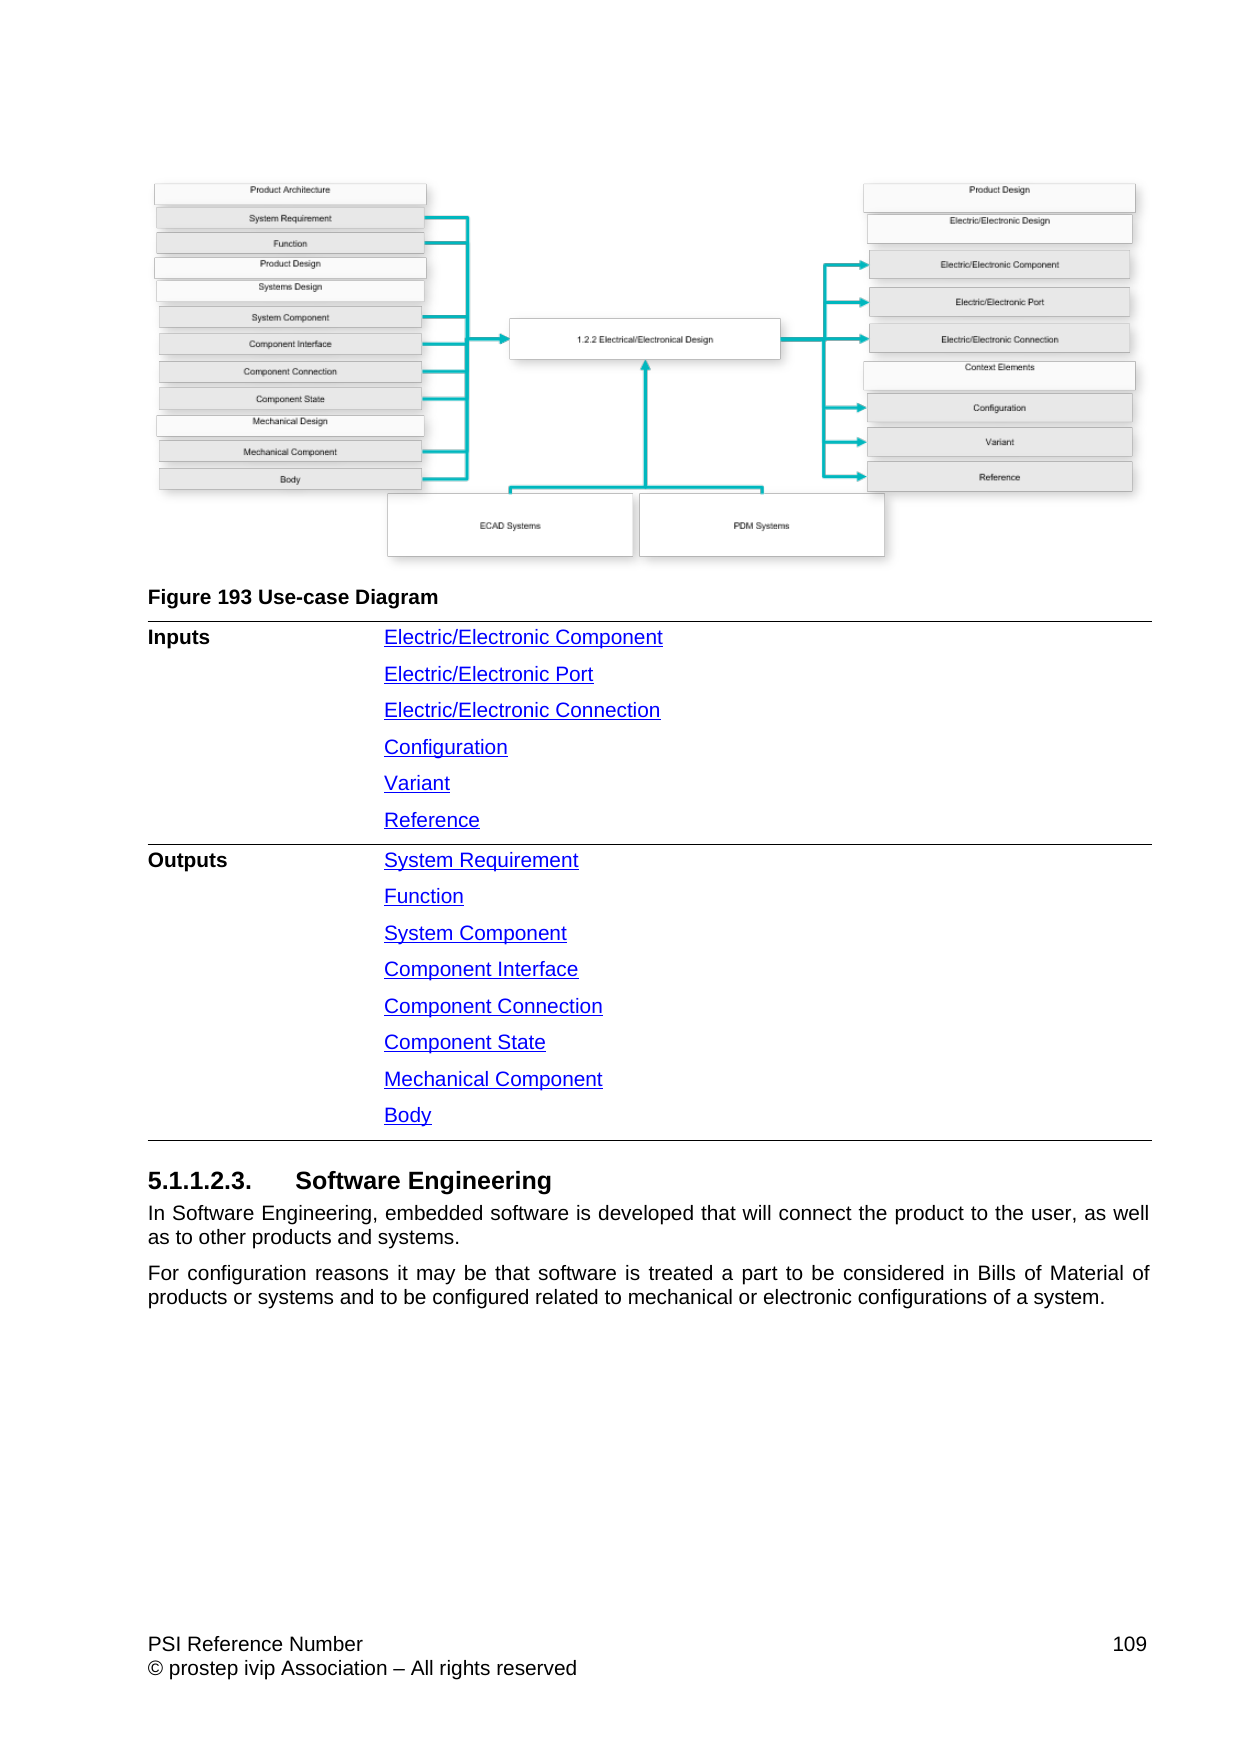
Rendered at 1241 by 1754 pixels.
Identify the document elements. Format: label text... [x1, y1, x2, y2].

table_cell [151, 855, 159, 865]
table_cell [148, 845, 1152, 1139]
picture [147, 173, 1152, 573]
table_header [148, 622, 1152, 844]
text In Software Engineering, embedded software is developed that will connect the product to the user, as well as to other products and systems. [148, 1201, 1152, 1248]
text For configuration reasons it may be that software is treated a part to be considered in Bills of Material of products or systems and to be configured related to mechanical or electronic configurations of a system. [148, 1261, 1152, 1309]
subtitle Software Engineering [148, 1166, 1152, 1194]
